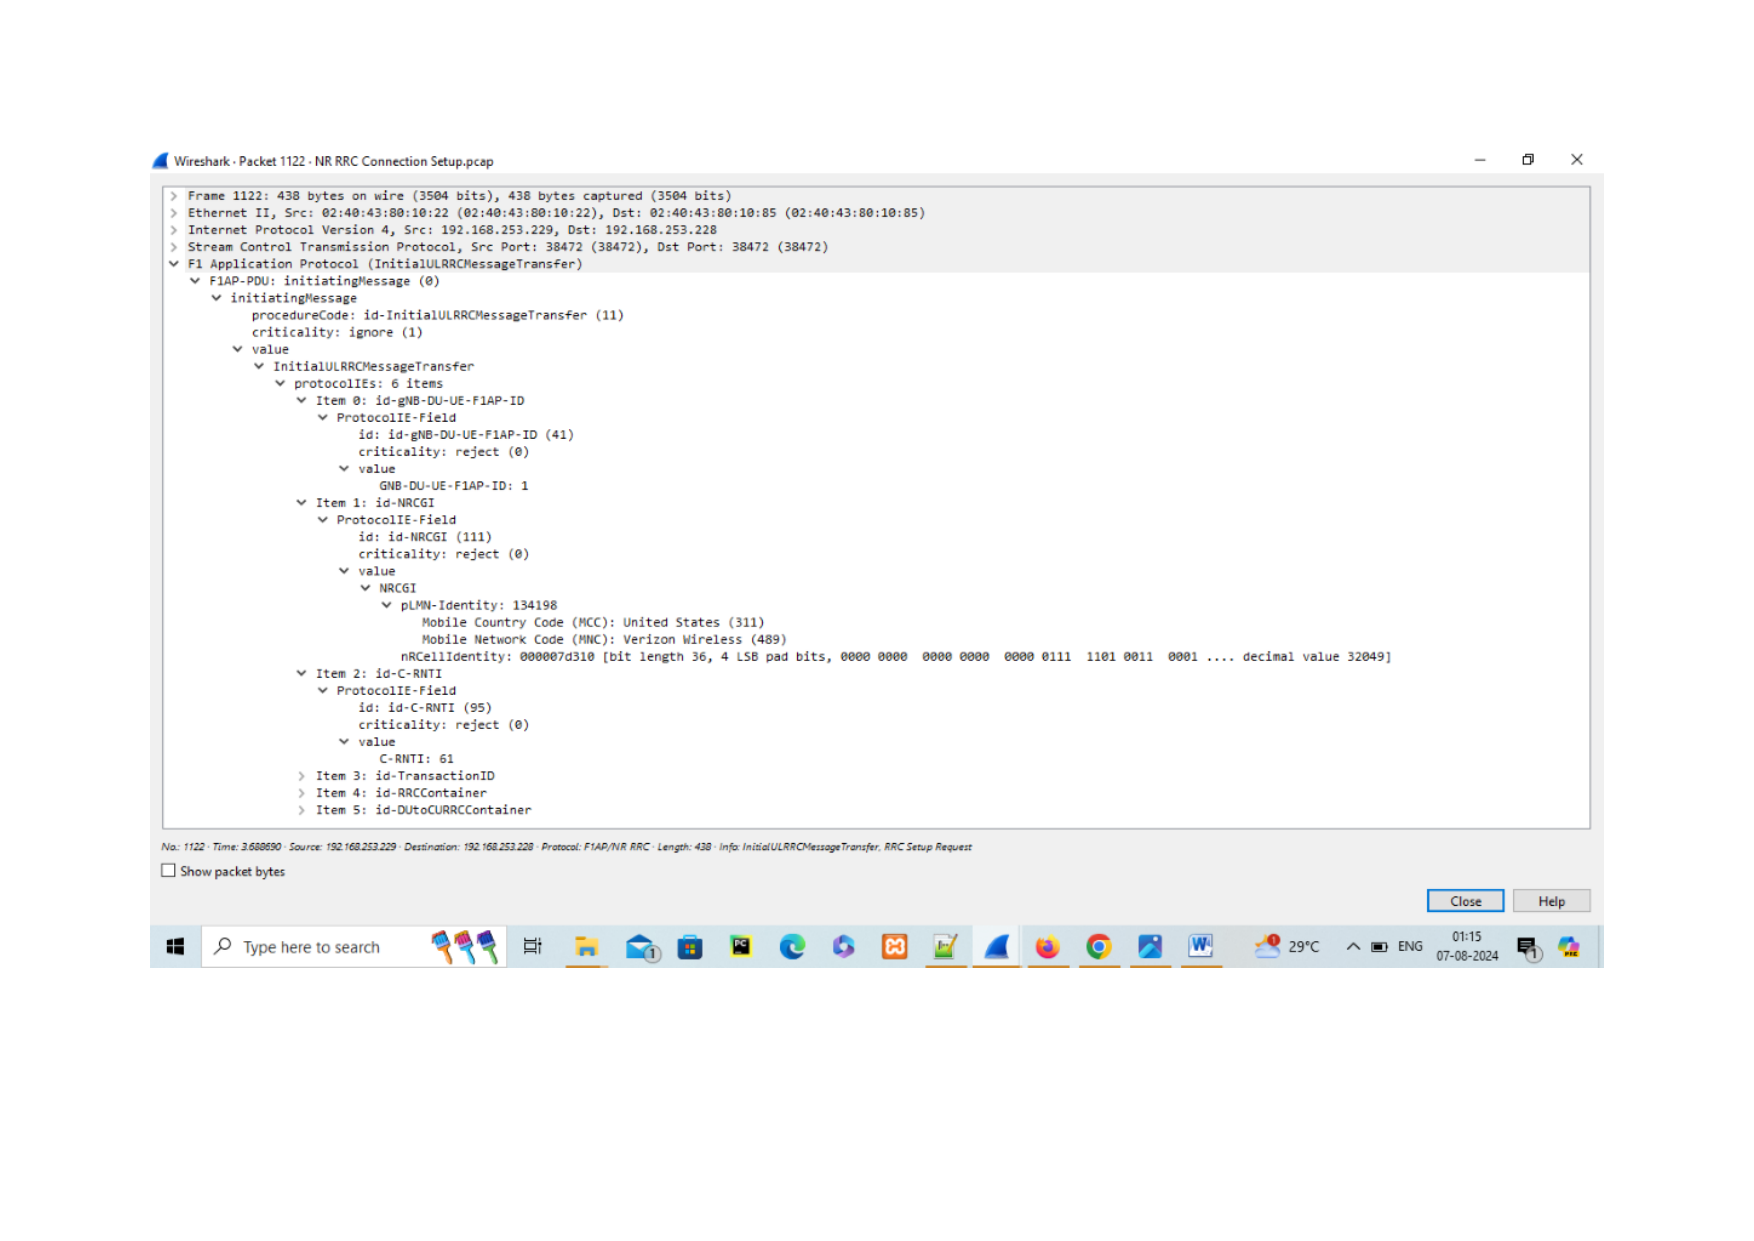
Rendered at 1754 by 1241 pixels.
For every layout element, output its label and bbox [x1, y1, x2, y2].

picture [150, 150, 1604, 968]
